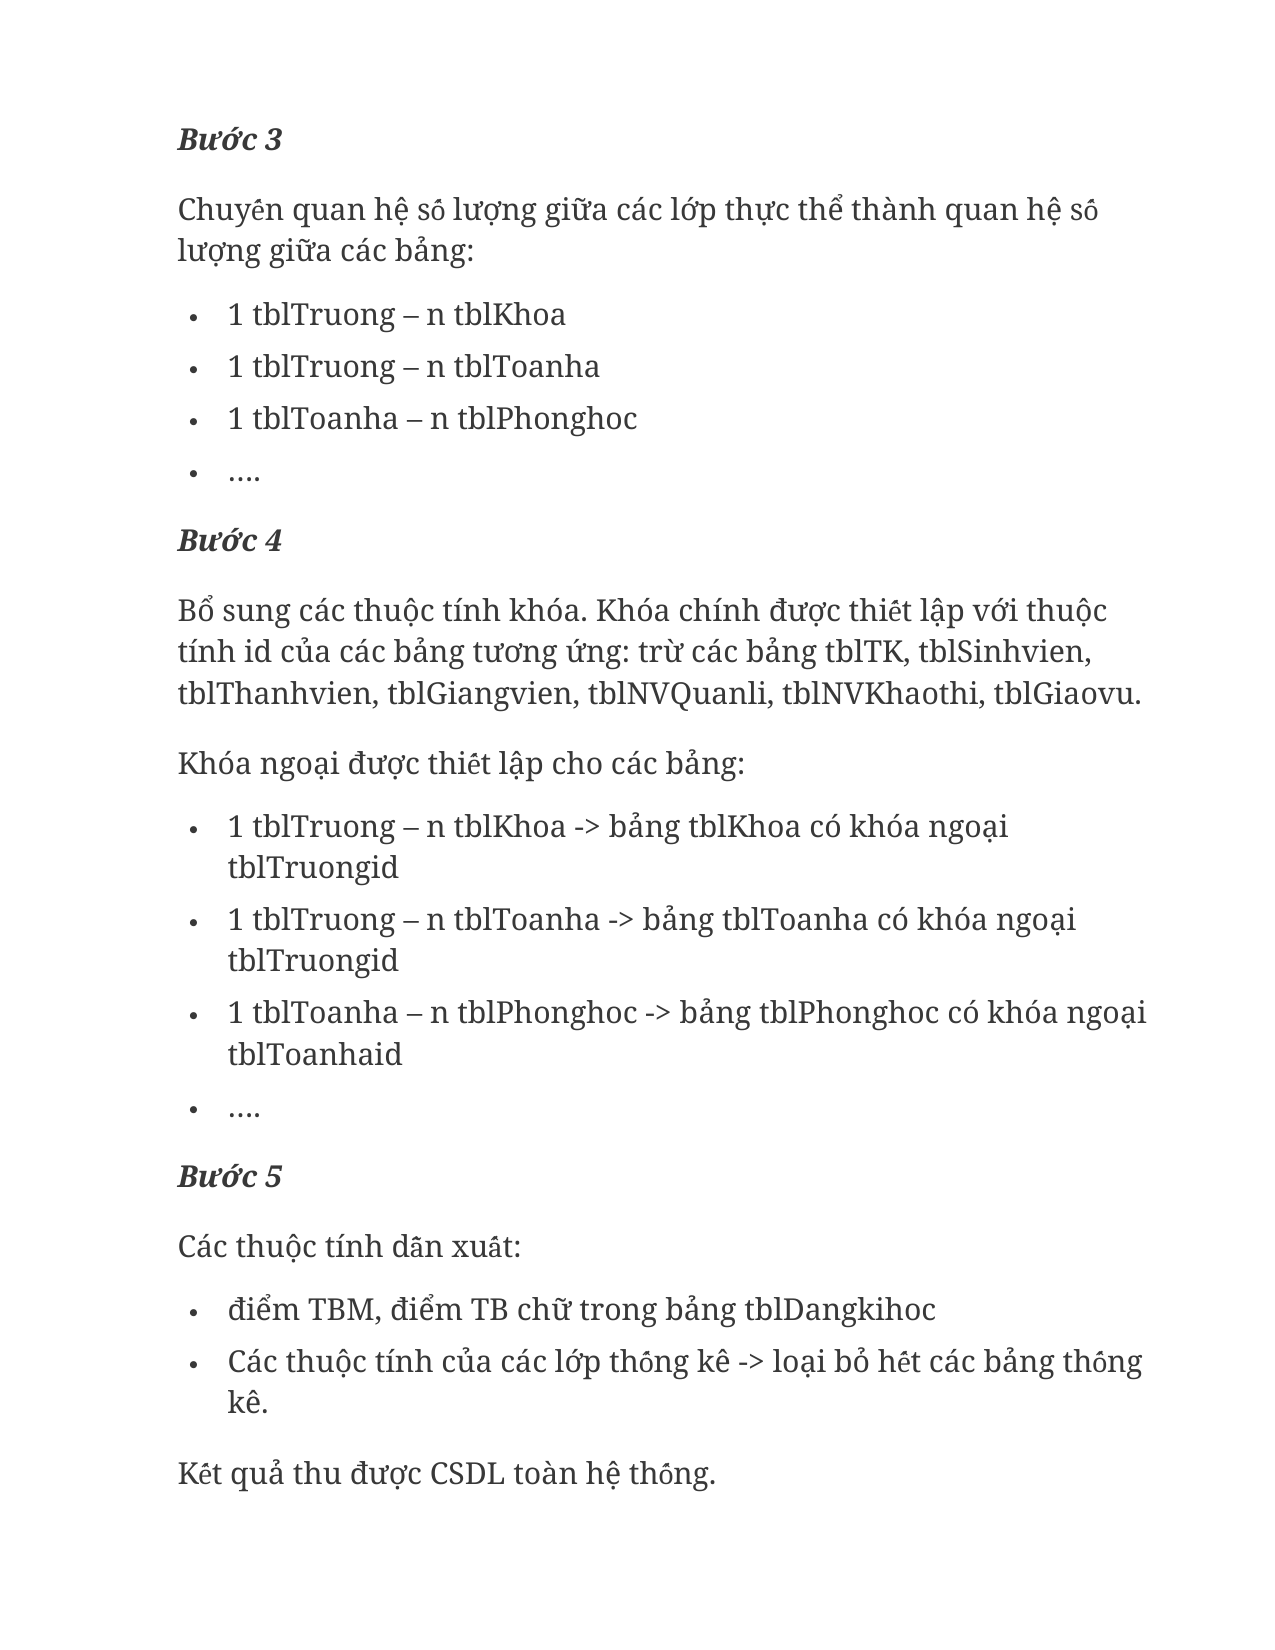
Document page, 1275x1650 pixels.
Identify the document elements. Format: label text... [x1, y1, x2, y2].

text Khóa ngoại được thiết lập cho các bảng: [177, 742, 1157, 783]
list 1 tblToanha – n tblPhonghoc [190, 397, 1157, 438]
text Bổ sung các thuộc tính khóa. Khóa chính được thiết lập với thuộc tính id của các bảng tương ứng: trừ các bảng tblTK, tblSinhvien, tblThanhvien, tblGiangvien, tblNVQuanli, tblNVKhaothi, tblGiaovu. [177, 589, 1157, 713]
list 1 tblTruong – n tblToanha -> bảng tblToanha có khóa ngoại tblTruongid [190, 898, 1157, 981]
list 1 tblTruong – n tblKhoa -> bảng tblKhoa có khóa ngoại tblTruongid [190, 805, 1157, 887]
list 1 tblTruong – n tblKhoa [190, 293, 1157, 334]
list 1 tblTruong – n tblToanha [190, 345, 1157, 386]
text Bước 4 [177, 519, 1157, 560]
text Bước 3 [177, 118, 1157, 159]
text Chuyến quan hệ số lượng giữa các lớp thực thể thành quan hệ số lượng giữa các bảng: [177, 188, 1157, 271]
list 1 tblToanha – n tblPhonghoc -> bảng tblPhonghoc có khóa ngoại tblToanhaid [190, 992, 1157, 1074]
list …. [190, 449, 1157, 490]
list điểm TBM, điểm TB chữ trong bảng tblDangkihoc [190, 1288, 1157, 1329]
text Kết quả thu được CSDL toàn hệ thống. [177, 1452, 1157, 1493]
text Các thuộc tính dẫn xuất: [177, 1225, 1157, 1267]
list Các thuộc tính của các lớp thống kê -> loại bỏ hết các bảng thống kê. [190, 1341, 1157, 1423]
text Bước 5 [177, 1155, 1157, 1196]
list …. [190, 1085, 1157, 1126]
